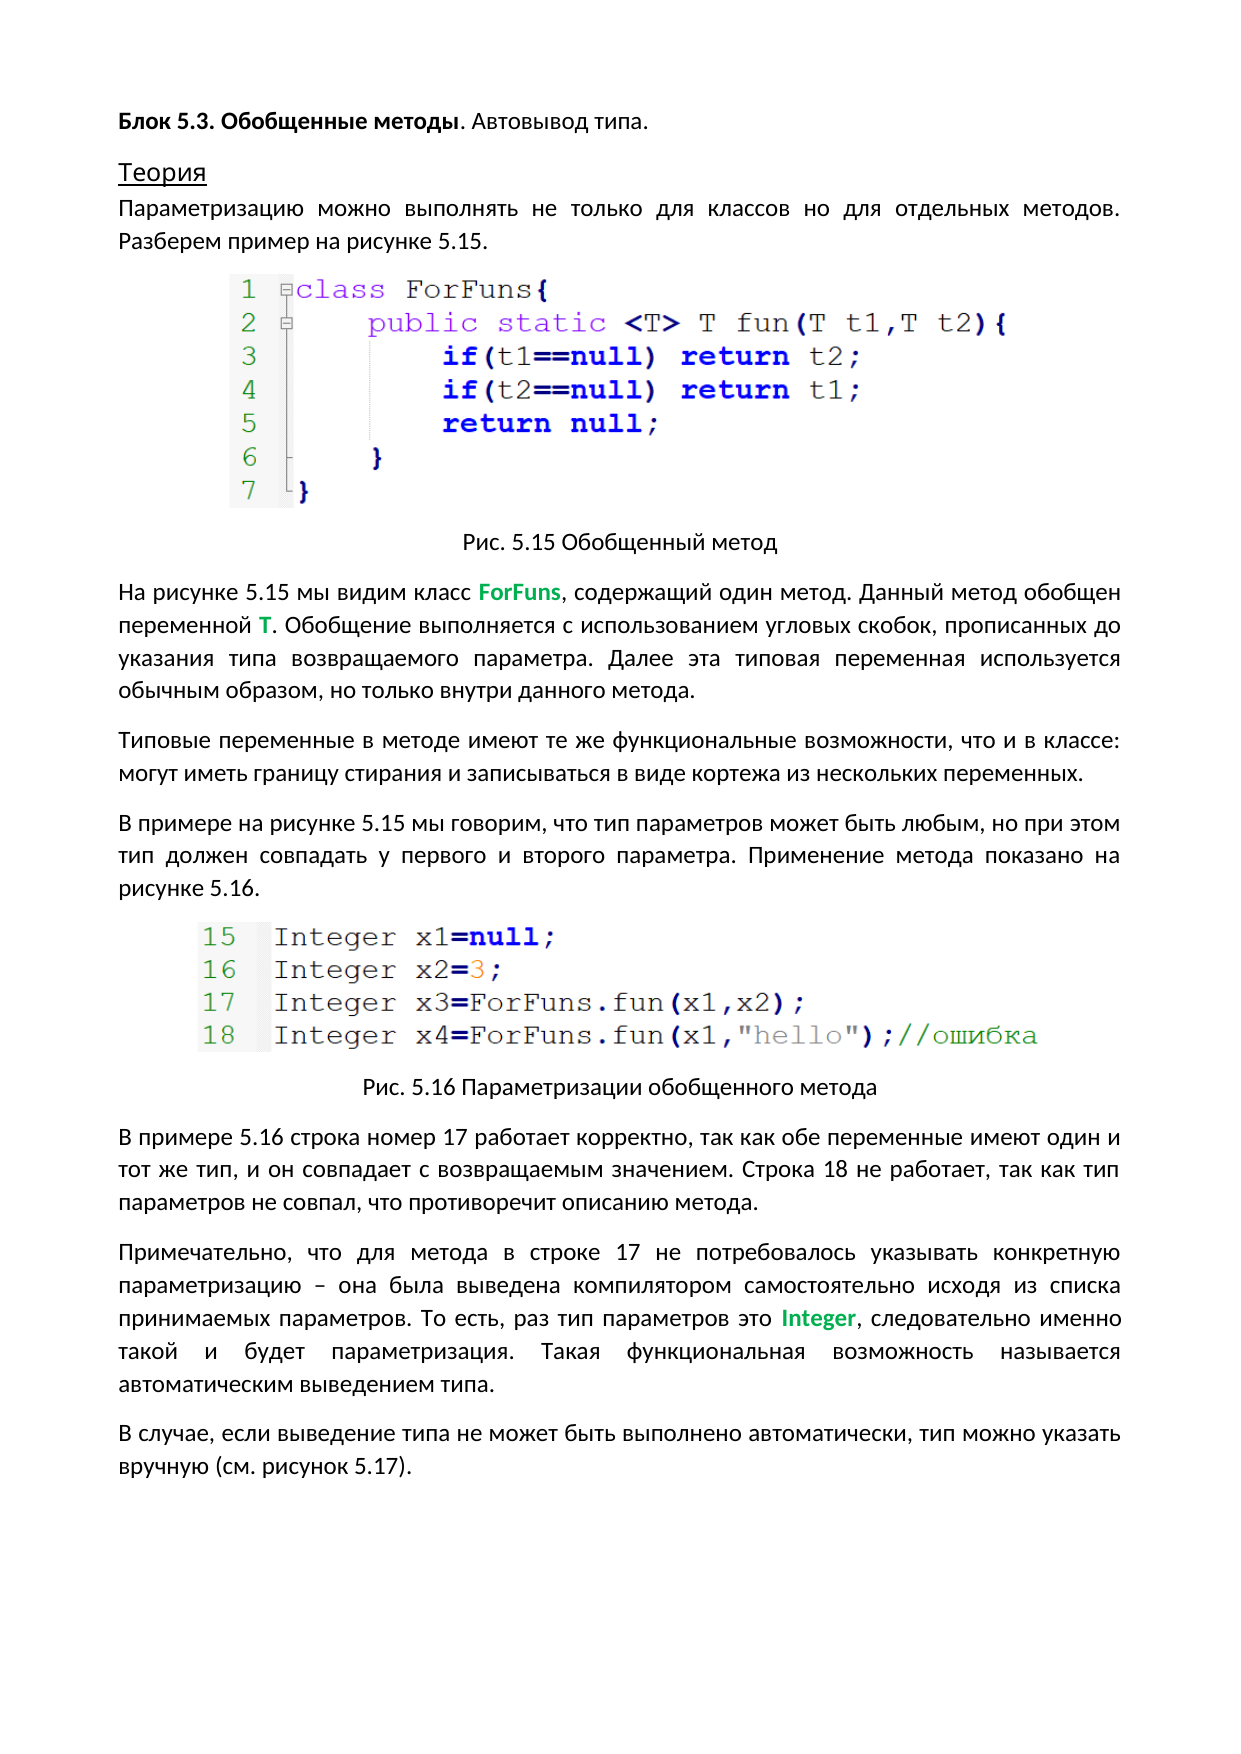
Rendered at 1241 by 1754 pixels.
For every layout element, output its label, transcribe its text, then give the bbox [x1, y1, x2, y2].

subtitle Теория [118, 155, 1122, 189]
text Блок 5.3. Обобщенные методы. Автовывод типа. [118, 106, 1122, 136]
text Примечательно, что для метода в строке 17 не потребовалось указывать конкретную параметризацию – она была выведена компилятором самостоятельно исходя из списка принимаемых параметров. То есть, раз тип параметров это Integer, следовательно именно такой и будет параметризация. Такая функциональная возможность называется автоматическим выведением типа. [118, 1236, 1122, 1398]
picture [197, 922, 1043, 1052]
text В примере на рисунке 5.15 мы говорим, что тип параметров может быть любым, но при этом тип должен совпадать у первого и второго параметра. Применение метода показано на рисунке 5.16. [118, 807, 1122, 903]
text На рисунке 5.15 мы видим класс ForFuns, содержащий один метод. Данный метод обобщен переменной T. Обобщение выполняется с использованием угловых скобок, прописанных до указания типа возвращаемого параметра. Далее эта типовая переменная используется обычным образом, но только внутри данного метода. [118, 576, 1122, 705]
text Параметризацию можно выполнять не только для классов но для отдельных методов. Разберем пример на рисунке 5.15. [118, 192, 1122, 255]
text В случае, если выведение типа не может быть выполнено автоматически, тип можно указать вручную (см. рисунок 5.17). [118, 1417, 1122, 1481]
text В примере 5.16 строка номер 17 работает корректно, так как обе переменные имеют один и тот же тип, и он совпадает с возвращаемым значением. Строка 18 не работает, так как тип параметров не совпал, что противоречит описанию метода. [118, 1121, 1122, 1217]
picture [229, 274, 1011, 508]
text Типовые переменные в методе имеют те же функциональные возможности, что и в классе: могут иметь границу стирания и записываться в виде кортежа из нескольких переменных. [118, 724, 1122, 788]
text Рис. 5.16 Параметризации обобщенного метода [118, 1071, 1122, 1102]
text Рис. 5.15 Обобщенный метод [118, 526, 1122, 557]
